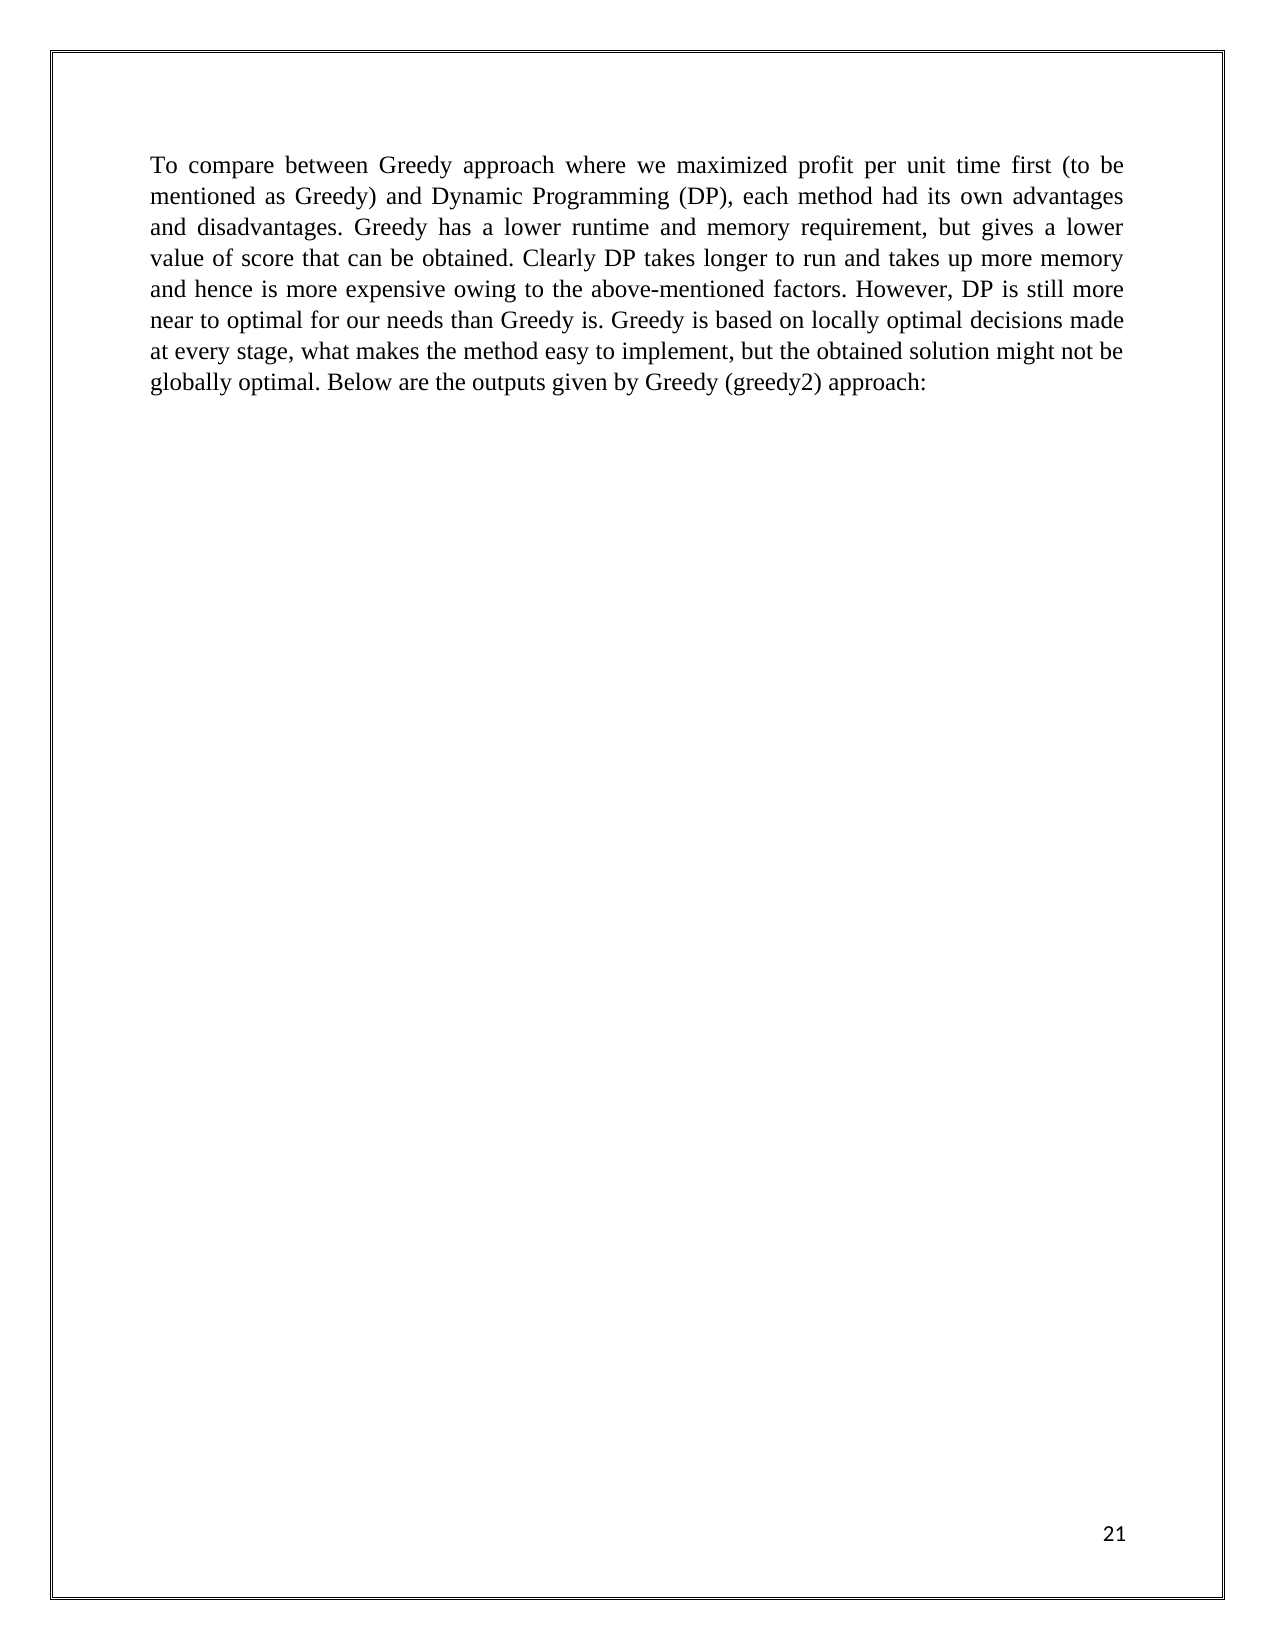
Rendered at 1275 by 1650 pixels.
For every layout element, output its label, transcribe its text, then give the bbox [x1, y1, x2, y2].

text To compare between Greedy approach where we maximized profit per unit time first (to be mentioned as Greedy) and Dynamic Programming (DP), each method had its own advantages and disadvantages. Greedy has a lower runtime and memory requirement, but gives a lower value of score that can be obtained. Clearly DP takes longer to run and takes up more memory and hence is more expensive owing to the above-mentioned factors. However, DP is still more near to optimal for our needs than Greedy is. Greedy is based on locally optimal decisions made at every stage, what makes the method easy to implement, but the obtained solution might not be globally optimal. Below are the outputs given by Greedy (greedy2) approach: [150, 150, 1125, 396]
